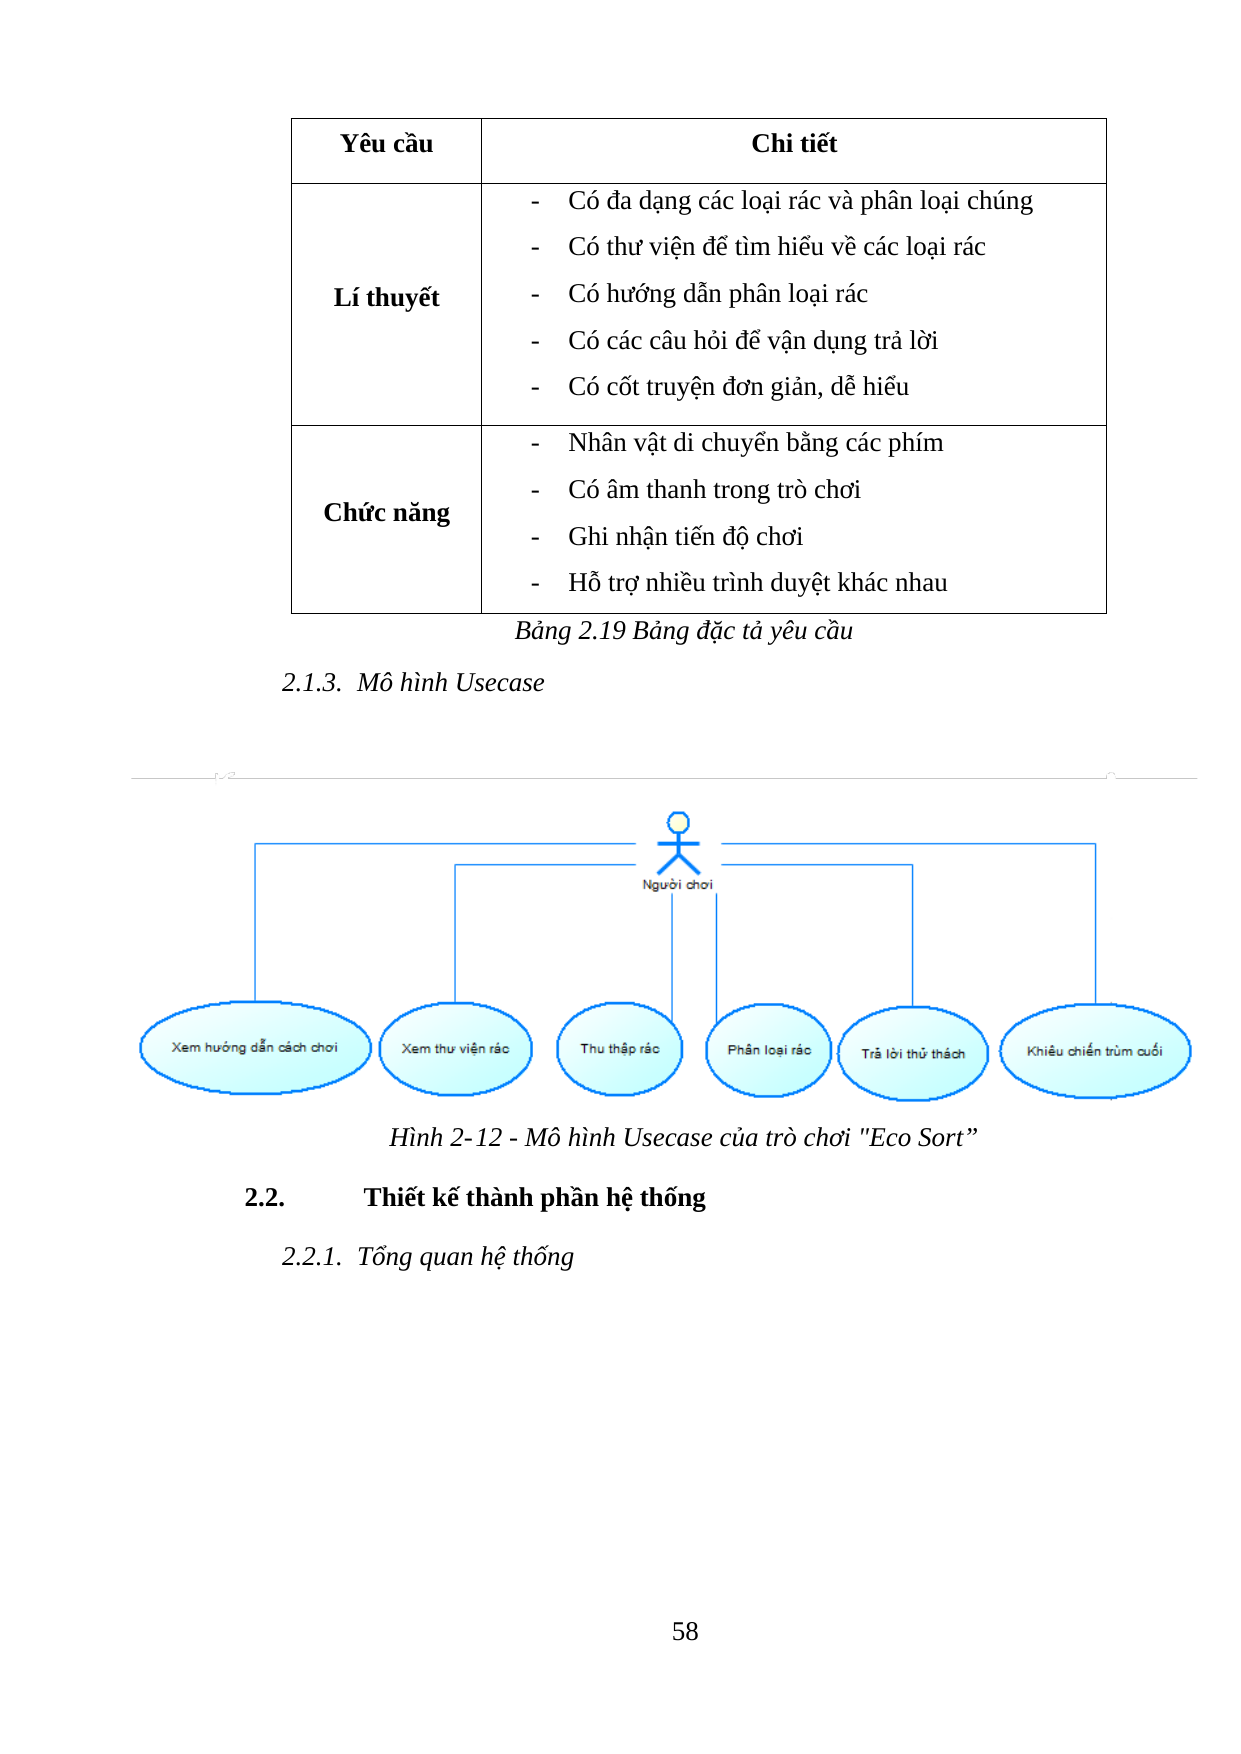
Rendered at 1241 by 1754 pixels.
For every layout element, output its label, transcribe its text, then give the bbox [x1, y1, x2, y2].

table_cell Có đa dạng các loại rác và phân loại chúng Có thư viện để tìm hiểu về các loại rác Có hướng dẫn phân loại rác Có các câu hỏi để vận dụng trả lời Có cốt truyện đơn giản, dễ hiểu [482, 184, 1106, 425]
table_cell Nhân vật di chuyển bằng các phím Có âm thanh trong trò chơi Ghi nhận tiến độ chơi Hỗ trợ nhiều trình duyệt khác nhau [482, 426, 1106, 613]
subtitle Thiết kế thành phần hệ thống [244, 1104, 1122, 1212]
picture [131, 772, 1198, 1104]
subtitle Mô hình Usecase [282, 666, 1122, 697]
table_header Yêu cầu [292, 119, 481, 183]
table_header Chi tiết [482, 119, 1106, 183]
table_cell Lí thuyết [292, 184, 481, 425]
table_cell Chức năng [292, 426, 481, 613]
subtitle Tổng quan hệ thống [282, 1240, 1122, 1271]
